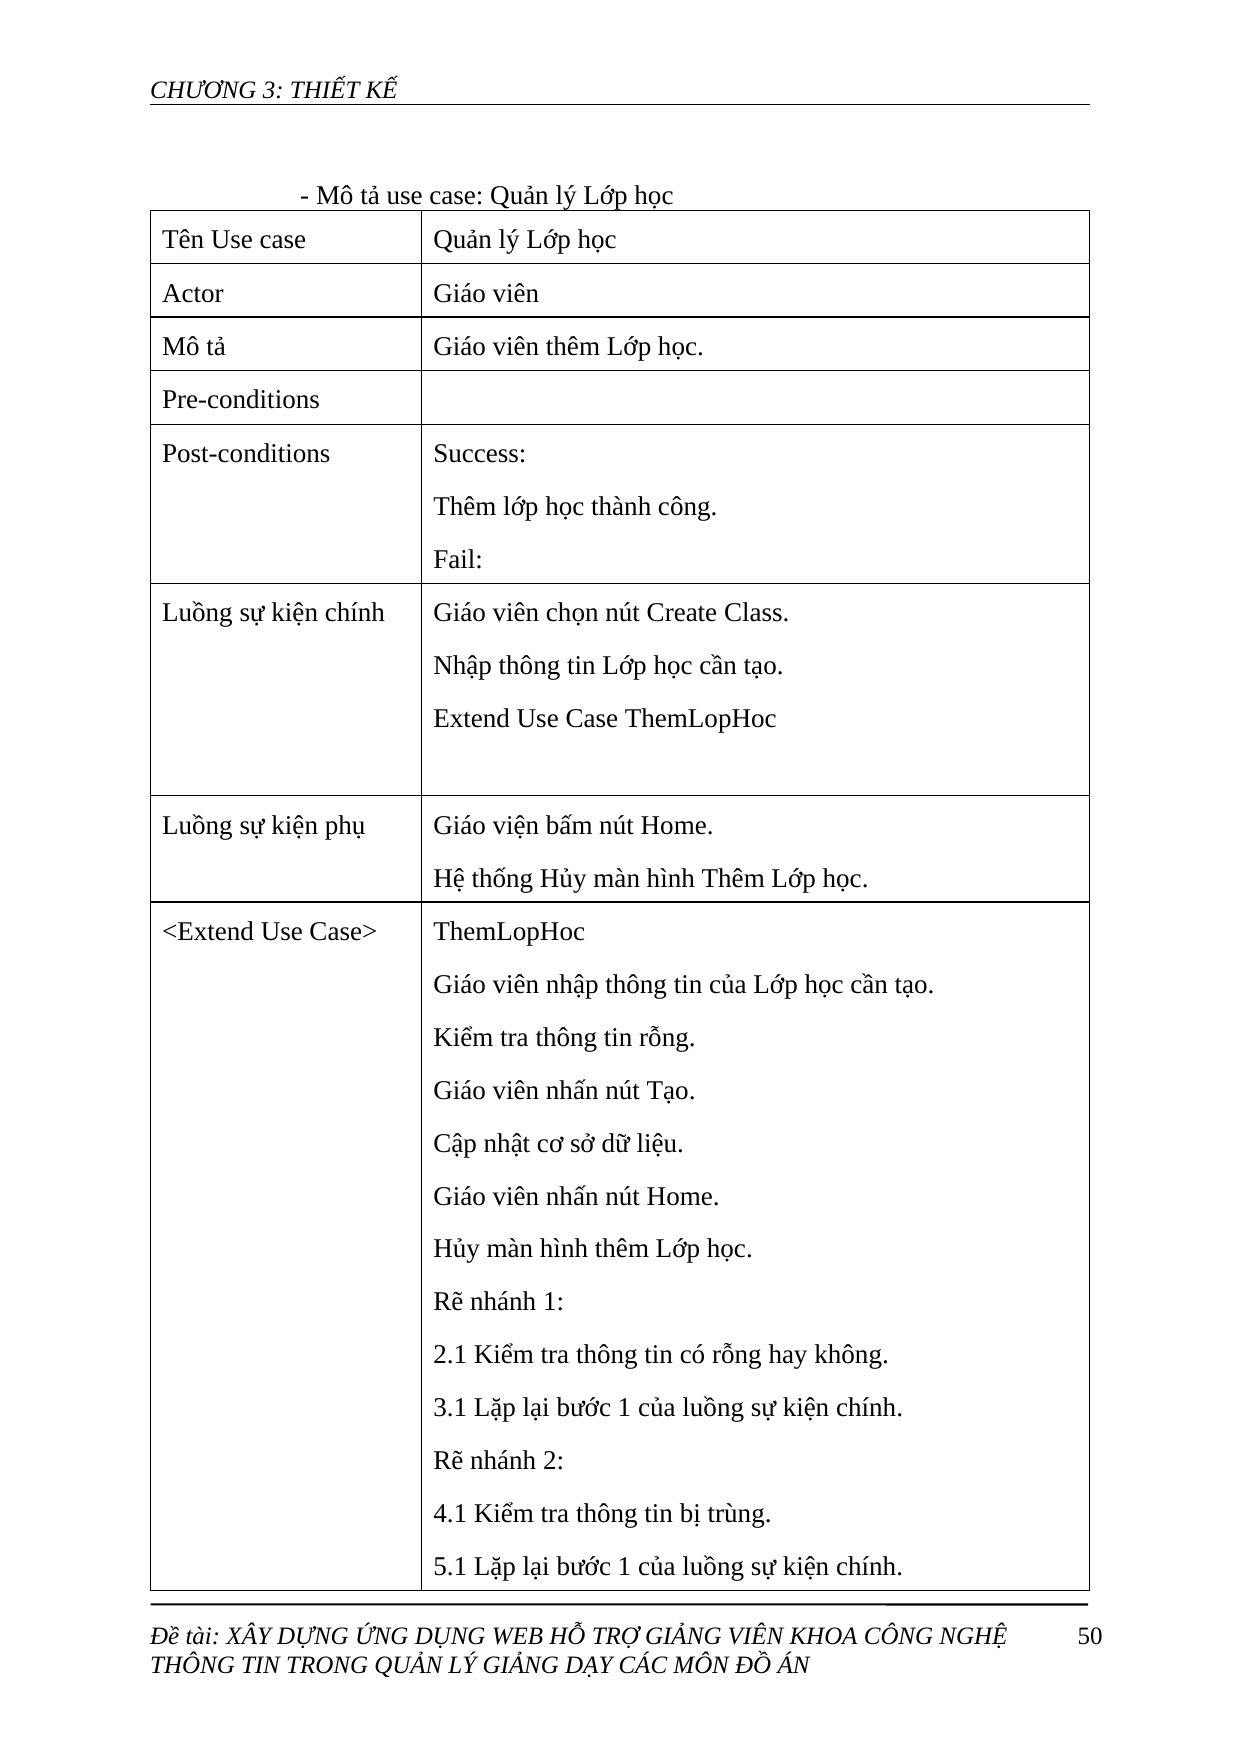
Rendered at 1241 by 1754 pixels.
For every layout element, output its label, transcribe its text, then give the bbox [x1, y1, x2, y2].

table_cell Success: Thêm lớp học thành công. Fail: [422, 425, 1089, 583]
table_cell Post-conditions [151, 425, 421, 583]
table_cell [422, 903, 1089, 1590]
table_cell Mô tả [151, 318, 421, 369]
table_cell Luồng sự kiện phụ [151, 796, 421, 901]
table_cell Actor [151, 264, 421, 316]
table_cell Giáo viện bấm nút Home. Hệ thống Hủy màn hình Thêm Lớp học. [422, 796, 1089, 901]
table_header Tên Use case [151, 211, 421, 263]
table_cell <Extend Use Case> [151, 903, 421, 1590]
table_cell Giáo viên chọn nút Create Class. Nhập thông tin Lớp học cần tạo. Extend Use Case ThemLopHoc [422, 584, 1089, 795]
table_cell Luồng sự kiện chính [151, 584, 421, 795]
table_cell Giáo viên thêm Lớp học. [422, 318, 1089, 369]
table_header Quản lý Lớp học [422, 211, 1089, 263]
table_cell Pre-conditions [151, 371, 421, 423]
table_cell Giáo viên [422, 264, 1089, 316]
table_cell [422, 371, 1089, 423]
text - Mô tả use case: Quản lý Lớp học [150, 179, 1090, 210]
